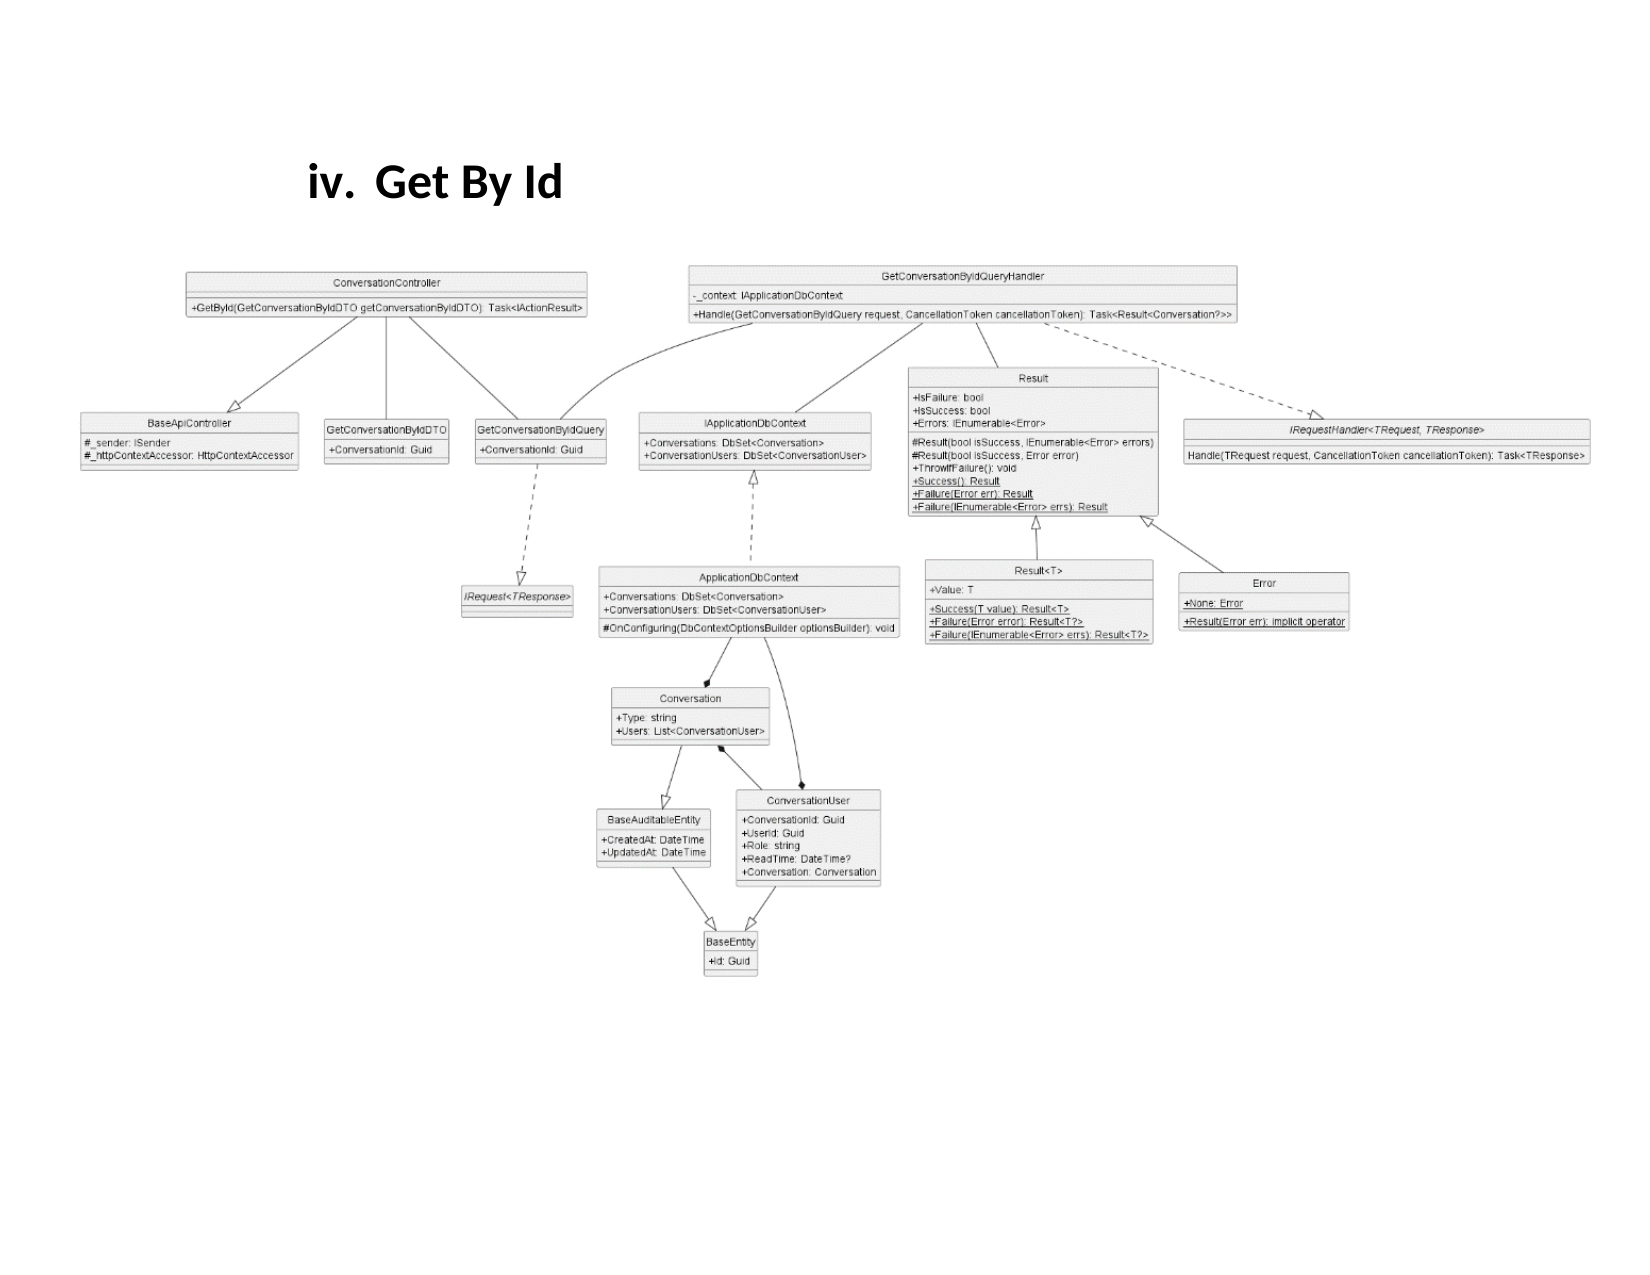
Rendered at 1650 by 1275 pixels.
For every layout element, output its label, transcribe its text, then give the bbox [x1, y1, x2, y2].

list Get By Id [356, 150, 1500, 241]
picture [75, 260, 1594, 980]
